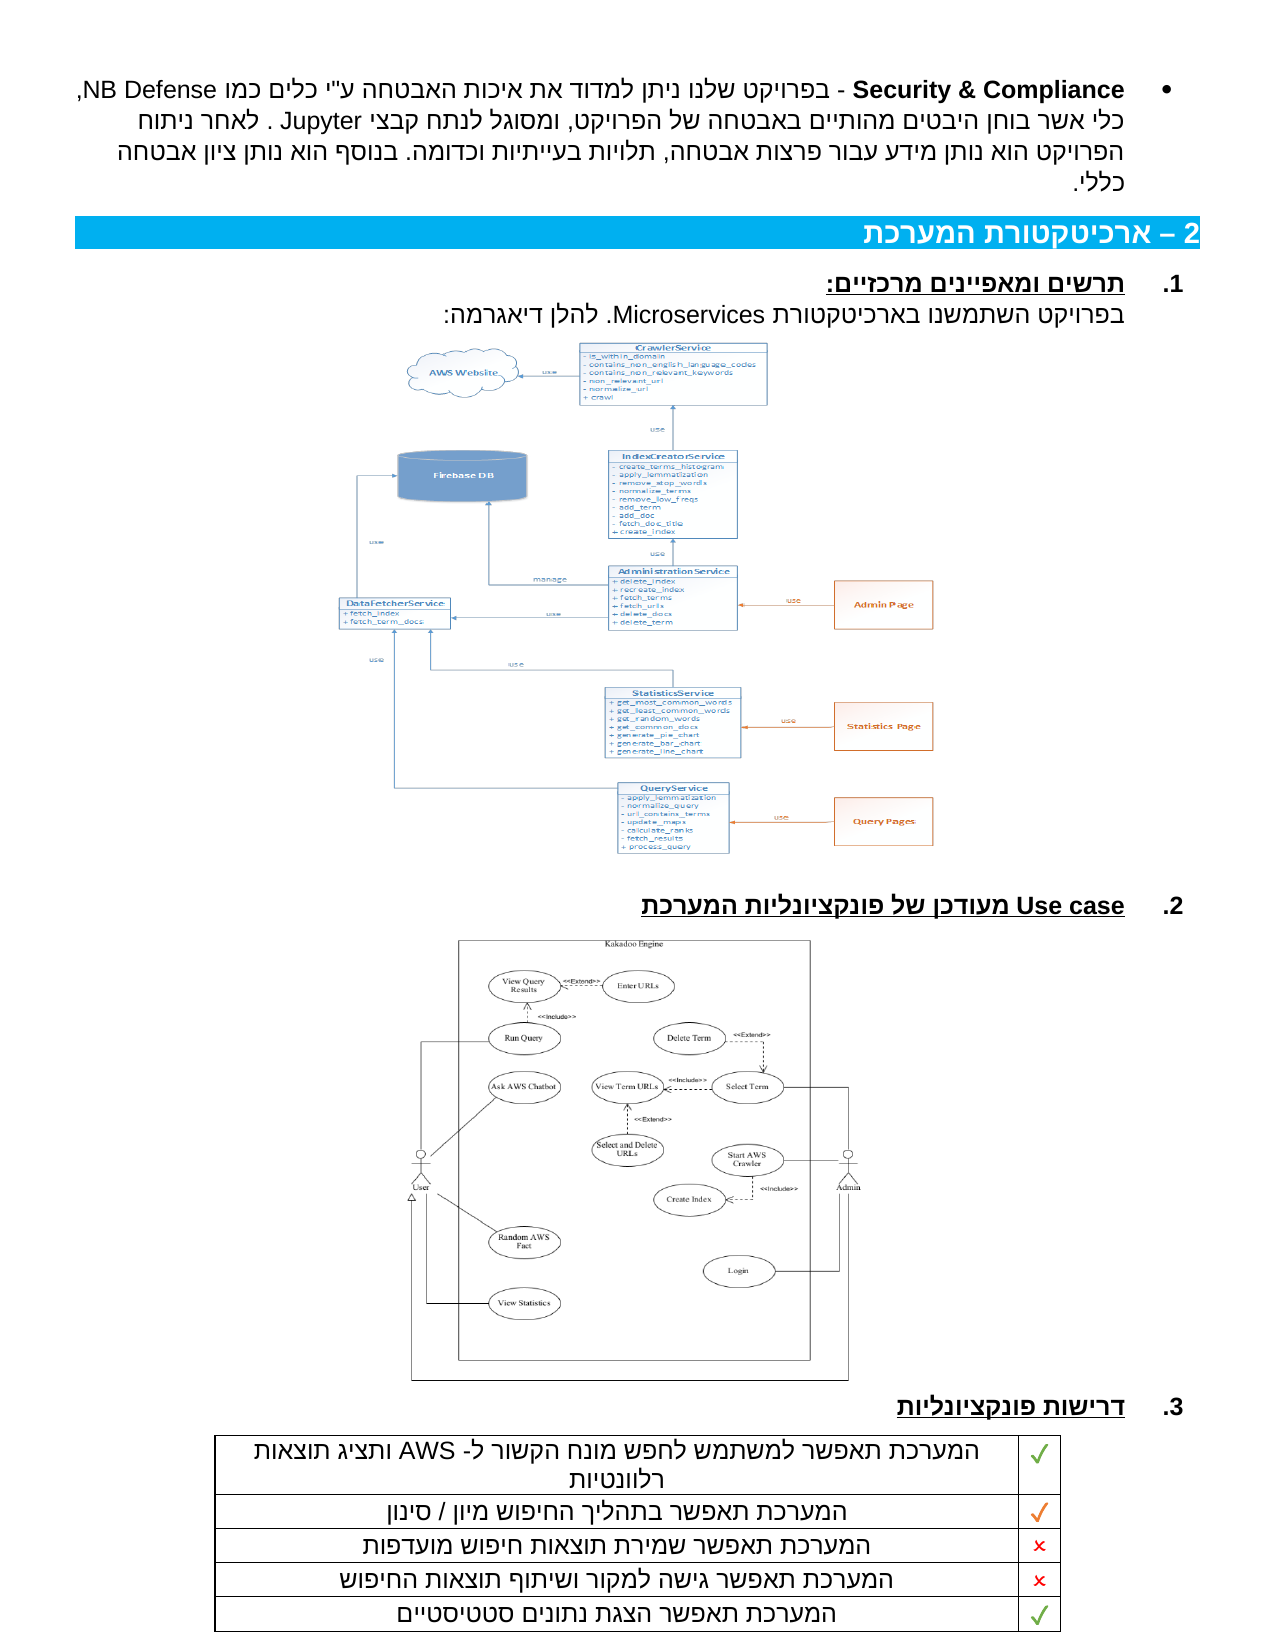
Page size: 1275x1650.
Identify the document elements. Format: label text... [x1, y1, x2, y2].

table_cell המערכת תאפשר גישה למקור ושיתוף תוצאות החיפוש [216, 1563, 1018, 1596]
table_cell 🗴 [1019, 1563, 1060, 1596]
picture [401, 932, 874, 1390]
list Security & Compliance - בפרויקט שלנו ניתן למדוד את איכות האבטחה ע"י כלים כמו NB Defense, [75, 75, 1162, 104]
list תרשים ומאפיינים מרכזיים: [75, 269, 1162, 297]
table_cell המערכת תאפשר בתהליך החיפוש מיון / סינון [216, 1495, 1018, 1528]
table_header ✓ [1019, 1436, 1060, 1493]
list דרישות פונקציונליות [75, 1392, 1162, 1421]
list Use case מעודכן של פונקציונליות המערכת [75, 891, 1162, 920]
table_cell המערכת תאפשר הצגת נתונים סטטיסטיים [216, 1597, 1018, 1631]
table_cell המערכת תאפשר שמירת תוצאות חיפוש מועדפות [216, 1529, 1018, 1562]
table_cell ✓ [1019, 1495, 1060, 1528]
picture [338, 342, 937, 862]
list בפרויקט השתמשנו בארכיטקטורת Microservices. להלן דיאגרמה: [75, 300, 1125, 328]
text 2 – ארכיטקטורת המערכת [75, 216, 1200, 249]
list כלי אשר בוחן היבטים מהותיים באבטחה של הפרויקט, ומסוגל לנתח קבצי Jupyter . לאחר ניתוח הפרויקט הוא נותן מידע עבור פרצות אבטחה, תלויות בעייתיות וכדומה. בנוסף הוא נותן ציון אבטחה כללי. [75, 106, 1125, 197]
table_cell 🗴 [1019, 1529, 1060, 1562]
table_cell ✓ [1019, 1597, 1060, 1631]
table_header המערכת תאפשר למשתמש לחפש מונח הקשור ל- AWS ותציג תוצאות רלוונטיות [216, 1436, 1018, 1493]
